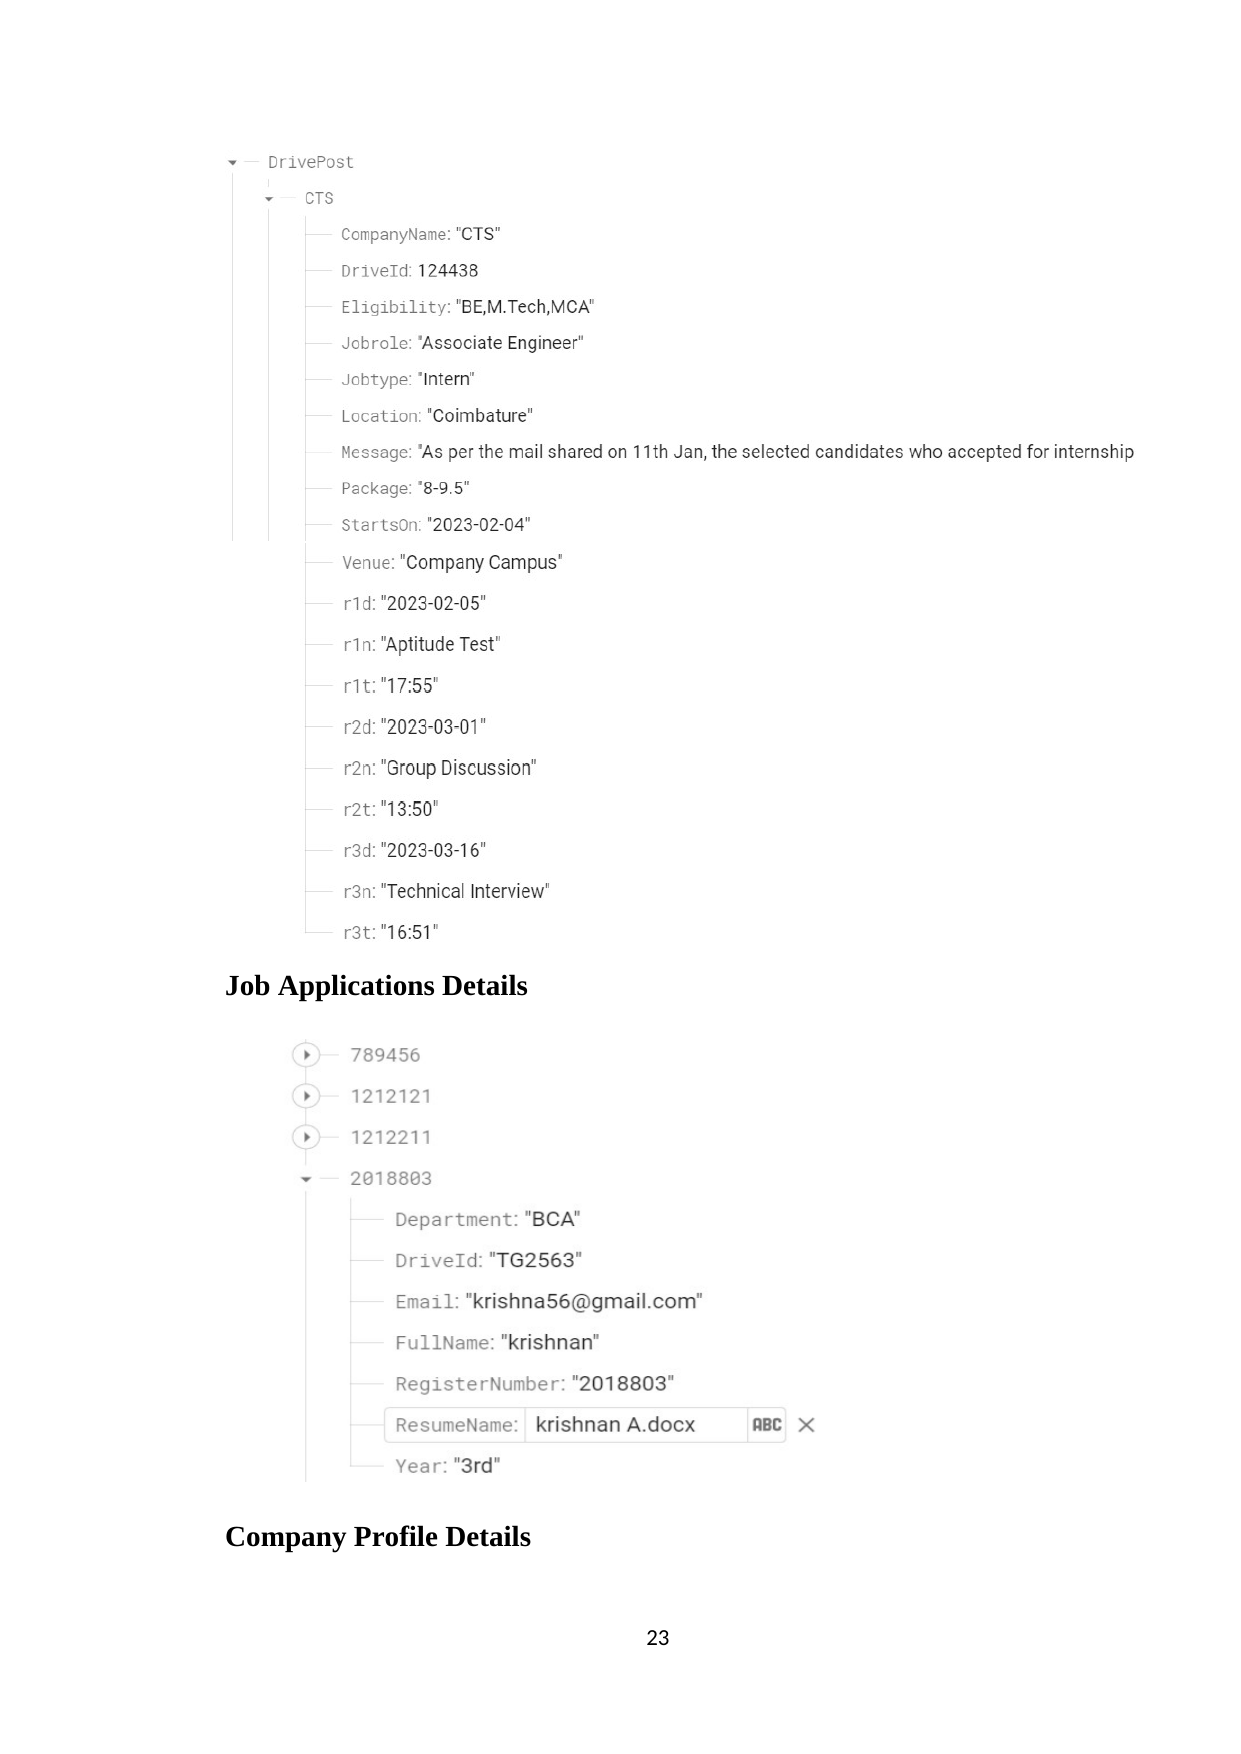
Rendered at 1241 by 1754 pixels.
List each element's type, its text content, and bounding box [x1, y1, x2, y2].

picture [276, 1039, 846, 1482]
text Job Applications Details [225, 968, 1090, 1002]
picture [225, 150, 1137, 541]
text Company Profile Details [225, 1519, 1090, 1553]
picture [277, 543, 672, 947]
